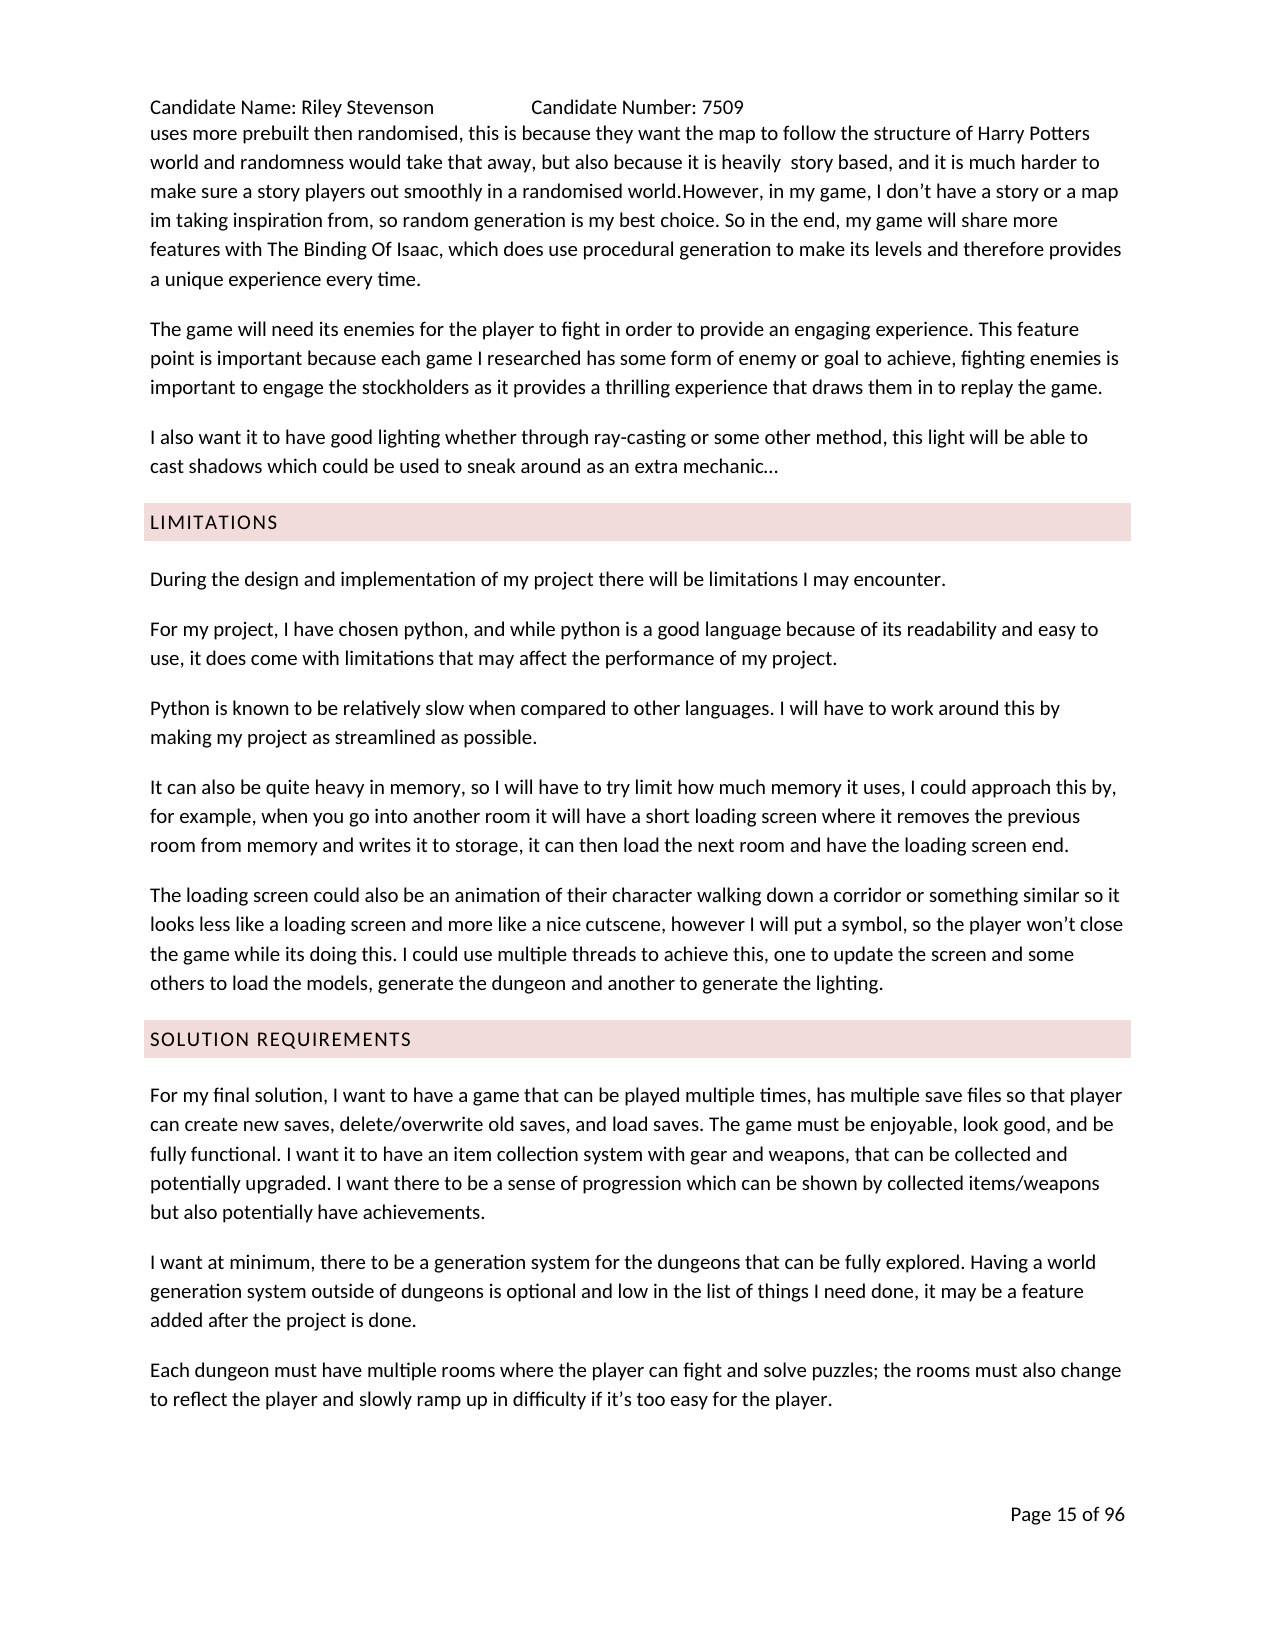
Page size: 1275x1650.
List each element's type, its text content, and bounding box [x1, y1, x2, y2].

text Python is known to be relatively slow when compared to other languages. I will have to work around this by making my project as streamlined as possible. [150, 695, 1125, 749]
text It can also be quite heavy in memory, so I will have to try limit how much memory it uses, I could approach this by, for example, when you go into another room it will have a short loading screen where it removes the previous room from memory and writes it to storage, it can then load the next room and have the loading screen end. [150, 774, 1125, 858]
subtitle Limitations [150, 510, 1125, 535]
text I want at minimum, there to be a generation system for the dungeons that can be fully explored. Having a world generation system outside of dungeons is optional and low in the list of things I need done, it may be a feature added after the project is done. [150, 1249, 1125, 1333]
text During the design and implementation of my project there will be limitations I may encounter. [150, 566, 1125, 591]
text For my final solution, I want to have a game that can be played multiple times, has multiple save files so that player can create new saves, delete/overwrite old saves, and load saves. The game must be enjoyable, look good, and be fully functional. I want it to have an item collection system with gear and weapons, that can be collected and potentially upgraded. I want there to be a sense of progression which can be shown by collected items/weapons but also potentially have achievements. [150, 1082, 1125, 1224]
text Each dungeon must have multiple rooms where the player can fight and solve puzzles; the rooms must also change to reflect the player and slowly ramp up in difficulty if it’s too easy for the player. [150, 1357, 1125, 1412]
text I also want it to have good lighting whether through ray-casting or some other method, this light will be able to cast shadows which could be used to sneak around as an extra mechanic… [150, 424, 1125, 479]
text The loading screen could also be an animation of their character walking down a corridor or something similar so it looks less like a loading screen and more like a nice cutscene, however I will put a symbol, so the player won’t close the game while its doing this. I could use multiple threads to achieve this, one to update the screen and some others to load the models, generate the dungeon and another to generate the lighting. [150, 882, 1125, 995]
text The game will need its enemies for the player to fight in order to provide an engaging experience. This feature point is important because each game I researched has some form of enemy or goal to achieve, fighting enemies is important to engage the stockholders as it provides a thrilling experience that draws them in to replay the game. [150, 316, 1125, 399]
text For my project, I have chosen python, and while python is a good language because of its readability and easy to use, it does come with limitations that may affect the performance of my project. [150, 616, 1125, 670]
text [150, 120, 1125, 291]
subtitle Solution Requirements [150, 1026, 1125, 1052]
